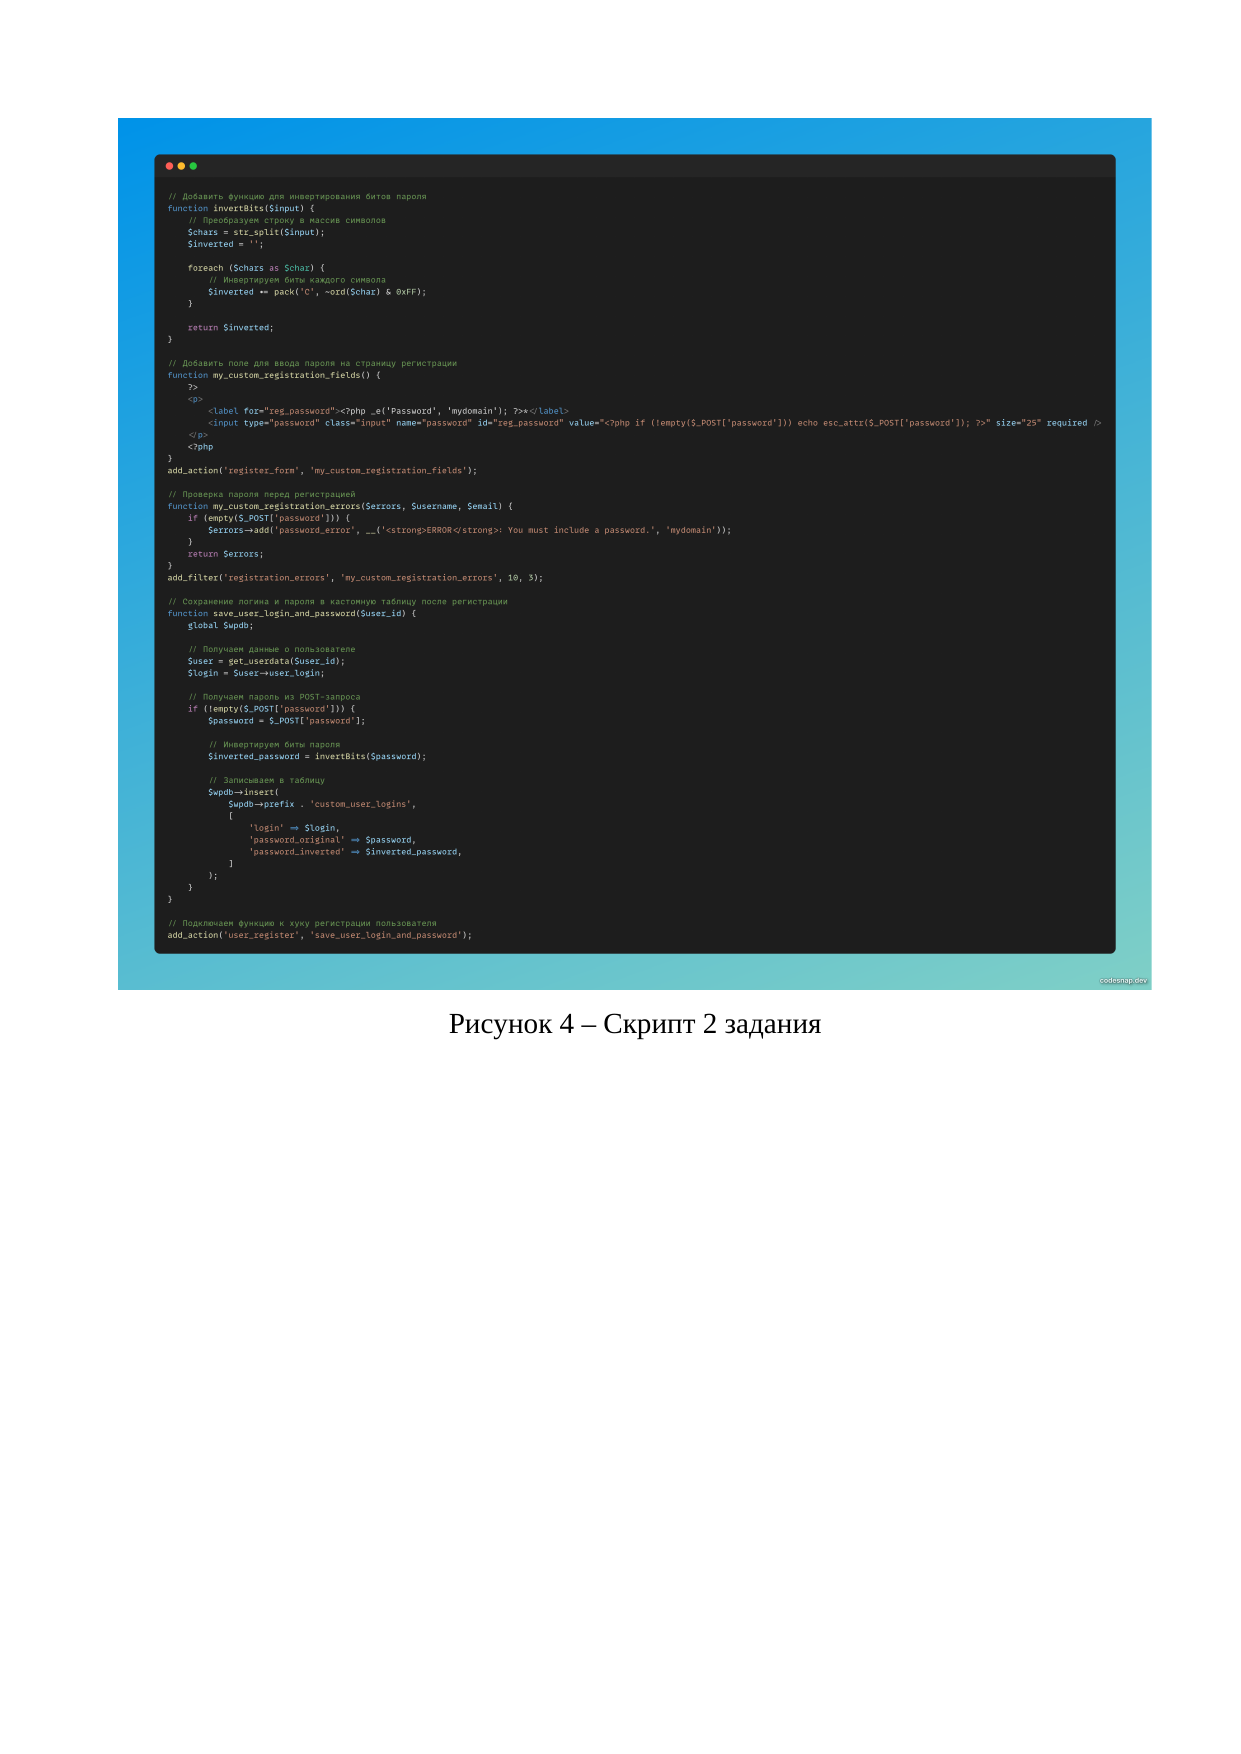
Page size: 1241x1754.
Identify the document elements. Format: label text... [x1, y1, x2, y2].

picture [118, 118, 1152, 990]
text Рисунок 4 – Скрипт 2 задания [118, 990, 1152, 1040]
